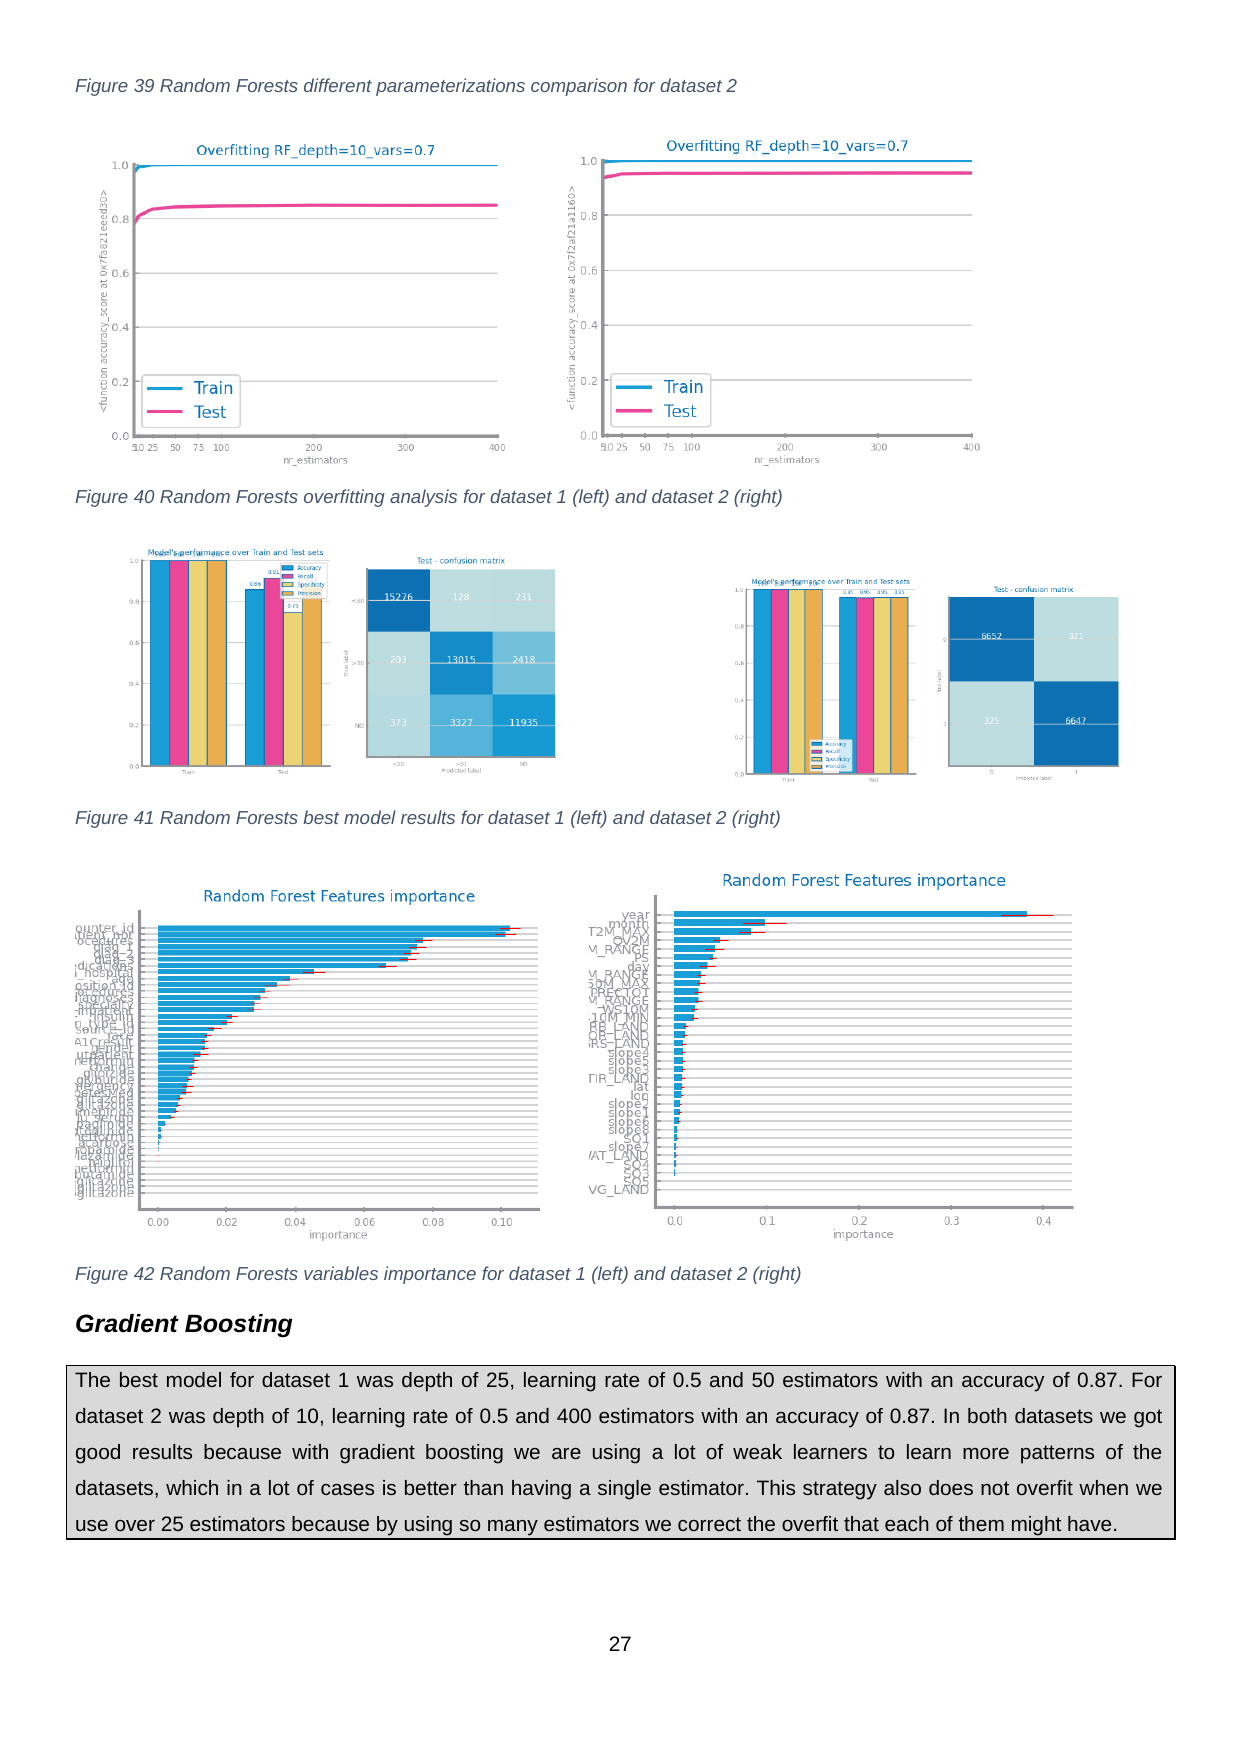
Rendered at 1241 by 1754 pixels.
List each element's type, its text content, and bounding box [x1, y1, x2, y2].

picture [75, 117, 1019, 474]
subtitle Gradient Boosting [75, 1309, 1165, 1338]
picture [75, 528, 608, 795]
picture [75, 848, 1125, 1251]
picture [686, 560, 1166, 800]
text The best model for dataset 1 was depth of 25, learning rate of 0.5 and 50 estimators with an accuracy of 0.87. For dataset 2 was depth of 10, learning rate of 0.5 and 400 estimators with an accuracy of 0.87. In both datasets we got good results because with gradient boosting we are using a lot of weak learners to learn more patterns of the datasets, which in a lot of cases is better than having a single estimator. This strategy also does not overfit when we use over 25 estimators because by using so many estimators we correct the overfit that each of them might have. [67, 1366, 1174, 1538]
